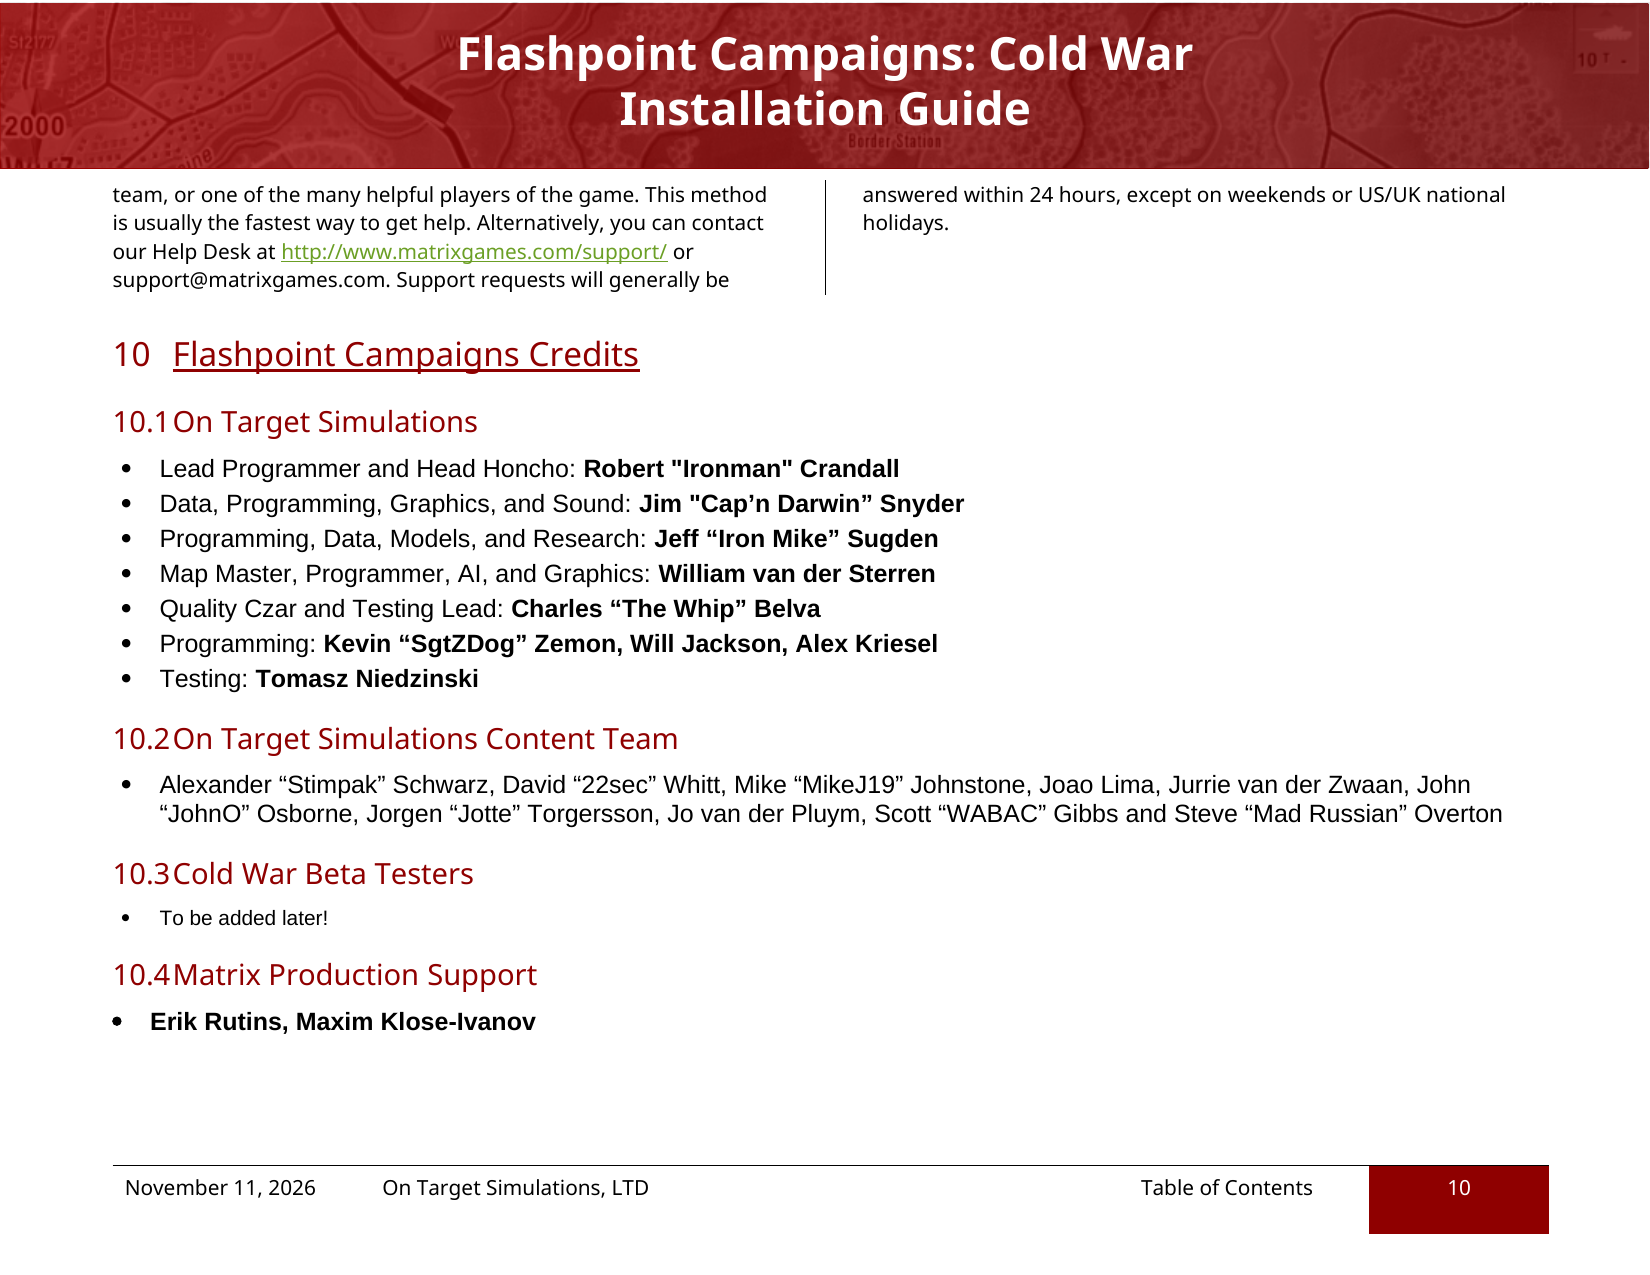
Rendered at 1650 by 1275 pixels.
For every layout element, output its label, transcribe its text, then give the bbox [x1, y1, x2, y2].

list Quality Czar and Testing Lead: Charles “The Whip” Belva [122, 594, 1537, 623]
list Testing: Tomasz Niedzinski [122, 664, 1537, 693]
subtitle Matrix Production Support [112, 954, 1537, 994]
list Data, Programming, Graphics, and Sound: Jim "Cap’n Darwin” Snyder [122, 489, 1537, 518]
picture [0, 2, 1650, 168]
subtitle On Target Simulations Content Team [112, 718, 1537, 758]
list Programming: Kevin “SgtZDog” Zemon, Will Jackson, Alex Kriesel [122, 629, 1537, 658]
list Lead Programmer and Head Honcho: Robert "Ironman" Crandall [122, 454, 1537, 483]
subtitle Flashpoint Campaigns Credits [112, 331, 1537, 377]
list Map Master, Programmer, AI, and Graphics: William van der Sterren [122, 559, 1537, 588]
list Erik Rutins, Maxim Klose-Ivanov [112, 1007, 1537, 1064]
list To be added later! [122, 905, 1537, 929]
list Programming, Data, Models, and Research: Jeff “Iron Mike” Sugden [122, 524, 1537, 553]
list Alexander “Stimpak” Schwarz, David “22sec” Whitt, Mike “MikeJ19” Johnstone, Joao Lima, Jurrie van der Zwaan, John “JohnO” Osborne, Jorgen “Jotte” Torgersson, Jo van der Pluym, Scott “WABAC” Gibbs and Steve “Mad Russian” Overton [122, 771, 1537, 828]
subtitle On Target Simulations [112, 402, 1537, 441]
subtitle Cold War Beta Testers [112, 853, 1537, 893]
